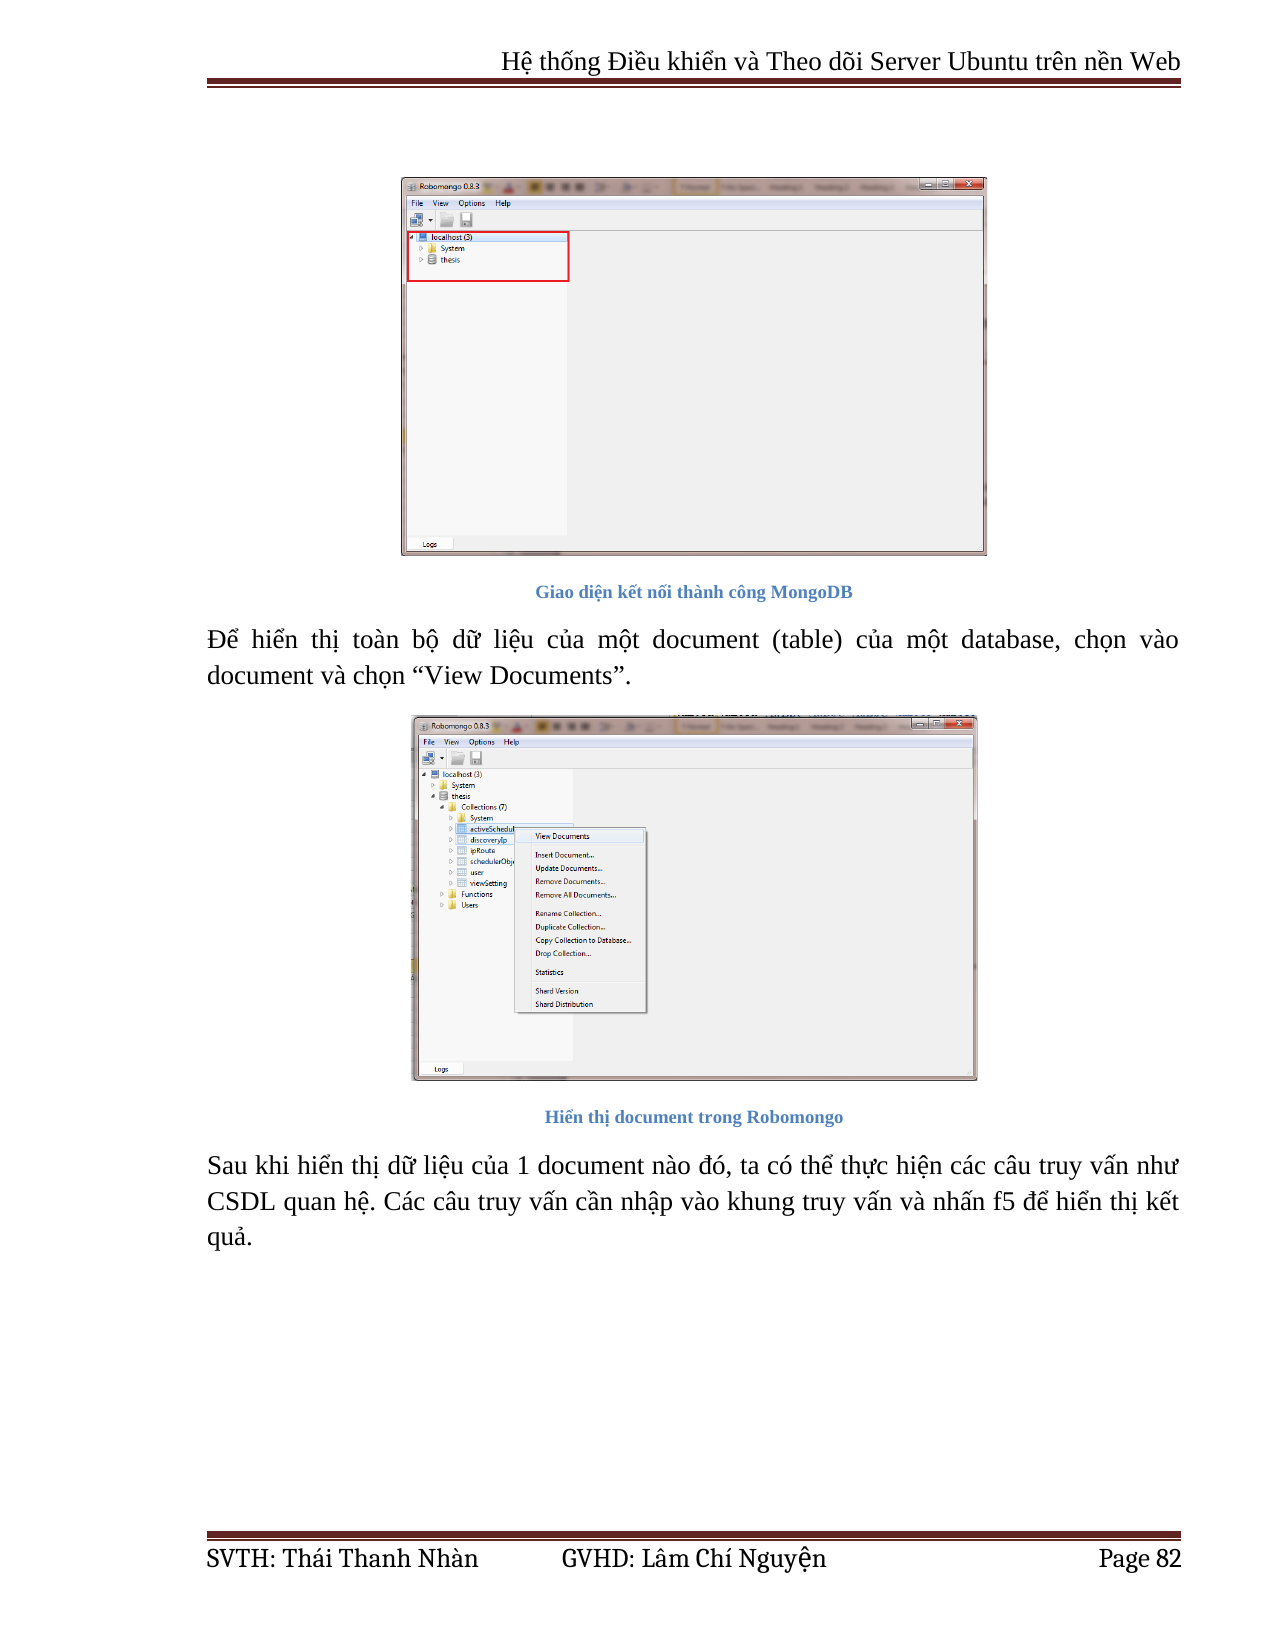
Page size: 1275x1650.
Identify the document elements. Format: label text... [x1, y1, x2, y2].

picture [410, 715, 978, 1081]
text Để hiển thị toàn bộ dữ liệu của một document (table) của một database, chọn vào document và chọn “View Documents”. [207, 623, 1181, 690]
text Hiển thị document trong Robomongo [207, 1106, 1181, 1128]
picture [401, 177, 988, 556]
text Giao diện kết nối thành công MongoDB [207, 581, 1181, 602]
text Sau khi hiển thị dữ liệu của 1 document nào đó, ta có thể thực hiện các câu truy vấn như CSDL quan hệ. Các câu truy vấn cần nhập vào khung truy vấn và nhấn f5 để hiển thị kết quả. [207, 1149, 1181, 1251]
